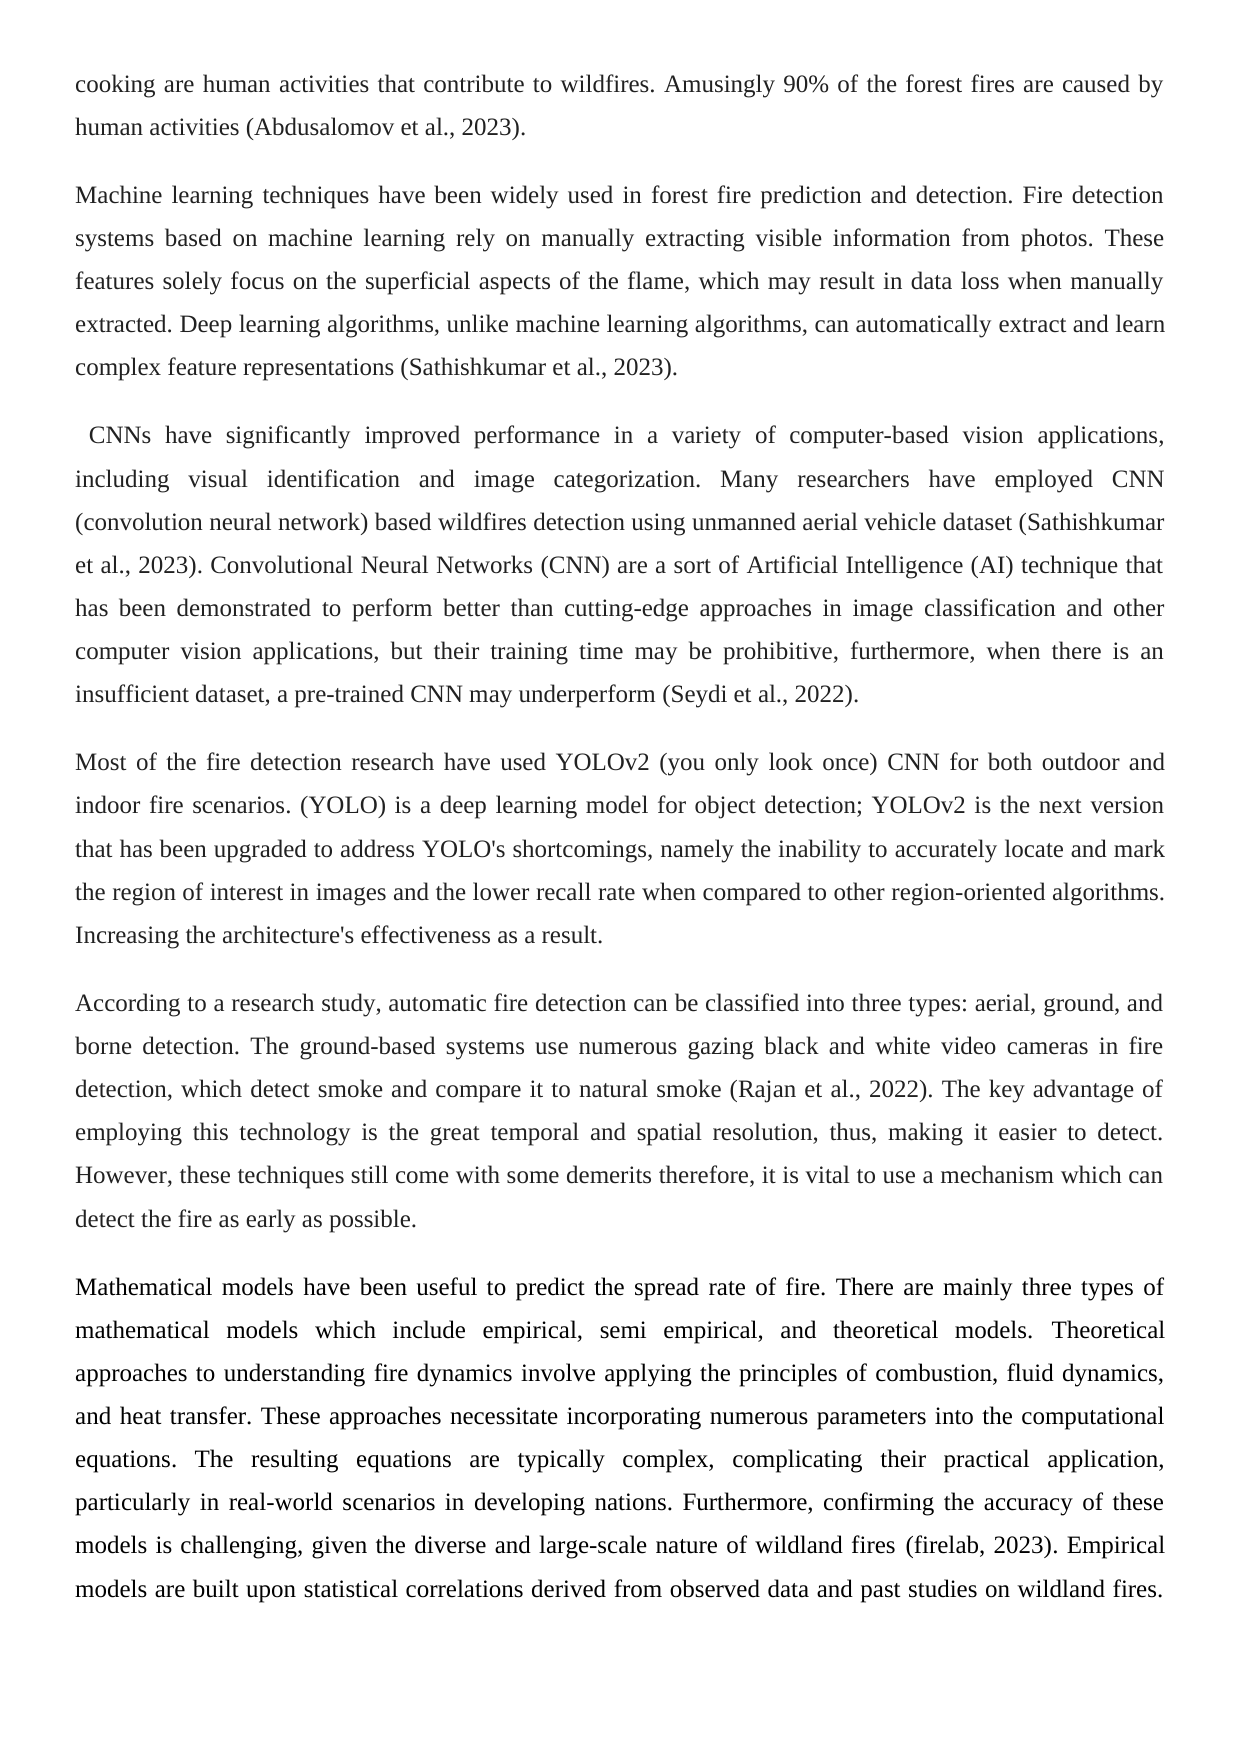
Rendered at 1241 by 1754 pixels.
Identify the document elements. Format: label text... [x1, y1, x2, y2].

text Machine learning techniques have been widely used in forest fire prediction and detection. Fire detection systems based on machine learning rely on manually extracting visible information from photos. These features solely focus on the superficial aspects of the flame, which may result in data loss when manually extracted. Deep learning algorithms, unlike machine learning algorithms, can automatically extract and learn complex feature representations (Sathishkumar et al., 2023). [75, 180, 1165, 381]
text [75, 1301, 1165, 1602]
text Most of the fire detection research have used YOLOv2 (you only look once) CNN for both outdoor and indoor fire scenarios. (YOLO) is a deep learning model for object detection; YOLOv2 is the next version that has been upgraded to address YOLO's shortcomings, namely the inability to accurately locate and mark the region of interest in images and the lower recall rate when compared to other region-oriented algorithms. Increasing the architecture's effectiveness as a result. [75, 747, 1165, 949]
text CNNs have significantly improved performance in a variety of computer-based vision applications, including visual identification and image categorization. Many researchers have employed CNN (convolution neural network) based wildfires detection using unmanned aerial vehicle dataset (Sathishkumar et al., 2023). Convolutional Neural Networks (CNN) are a sort of Artificial Intelligence (AI) technique that has been demonstrated to perform better than cutting-edge approaches in image classification and other computer vision applications, but their training time may be prohibitive, furthermore, when there is an insufficient dataset, a pre-trained CNN may underperform (Seydi et al., 2022). [75, 421, 1165, 708]
text According to a research study, automatic fire detection can be classified into three types: aerial, ground, and borne detection. The ground-based systems use numerous gazing black and white video cameras in fire detection, which detect smoke and compare it to natural smoke (Rajan et al., 2022). The key advantage of employing this technology is the great temporal and spatial resolution, thus, making it easier to detect. However, these techniques still come with some demerits therefore, it is vital to use a mechanism which can detect the fire as early as possible. [75, 988, 1165, 1232]
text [75, 69, 1165, 141]
